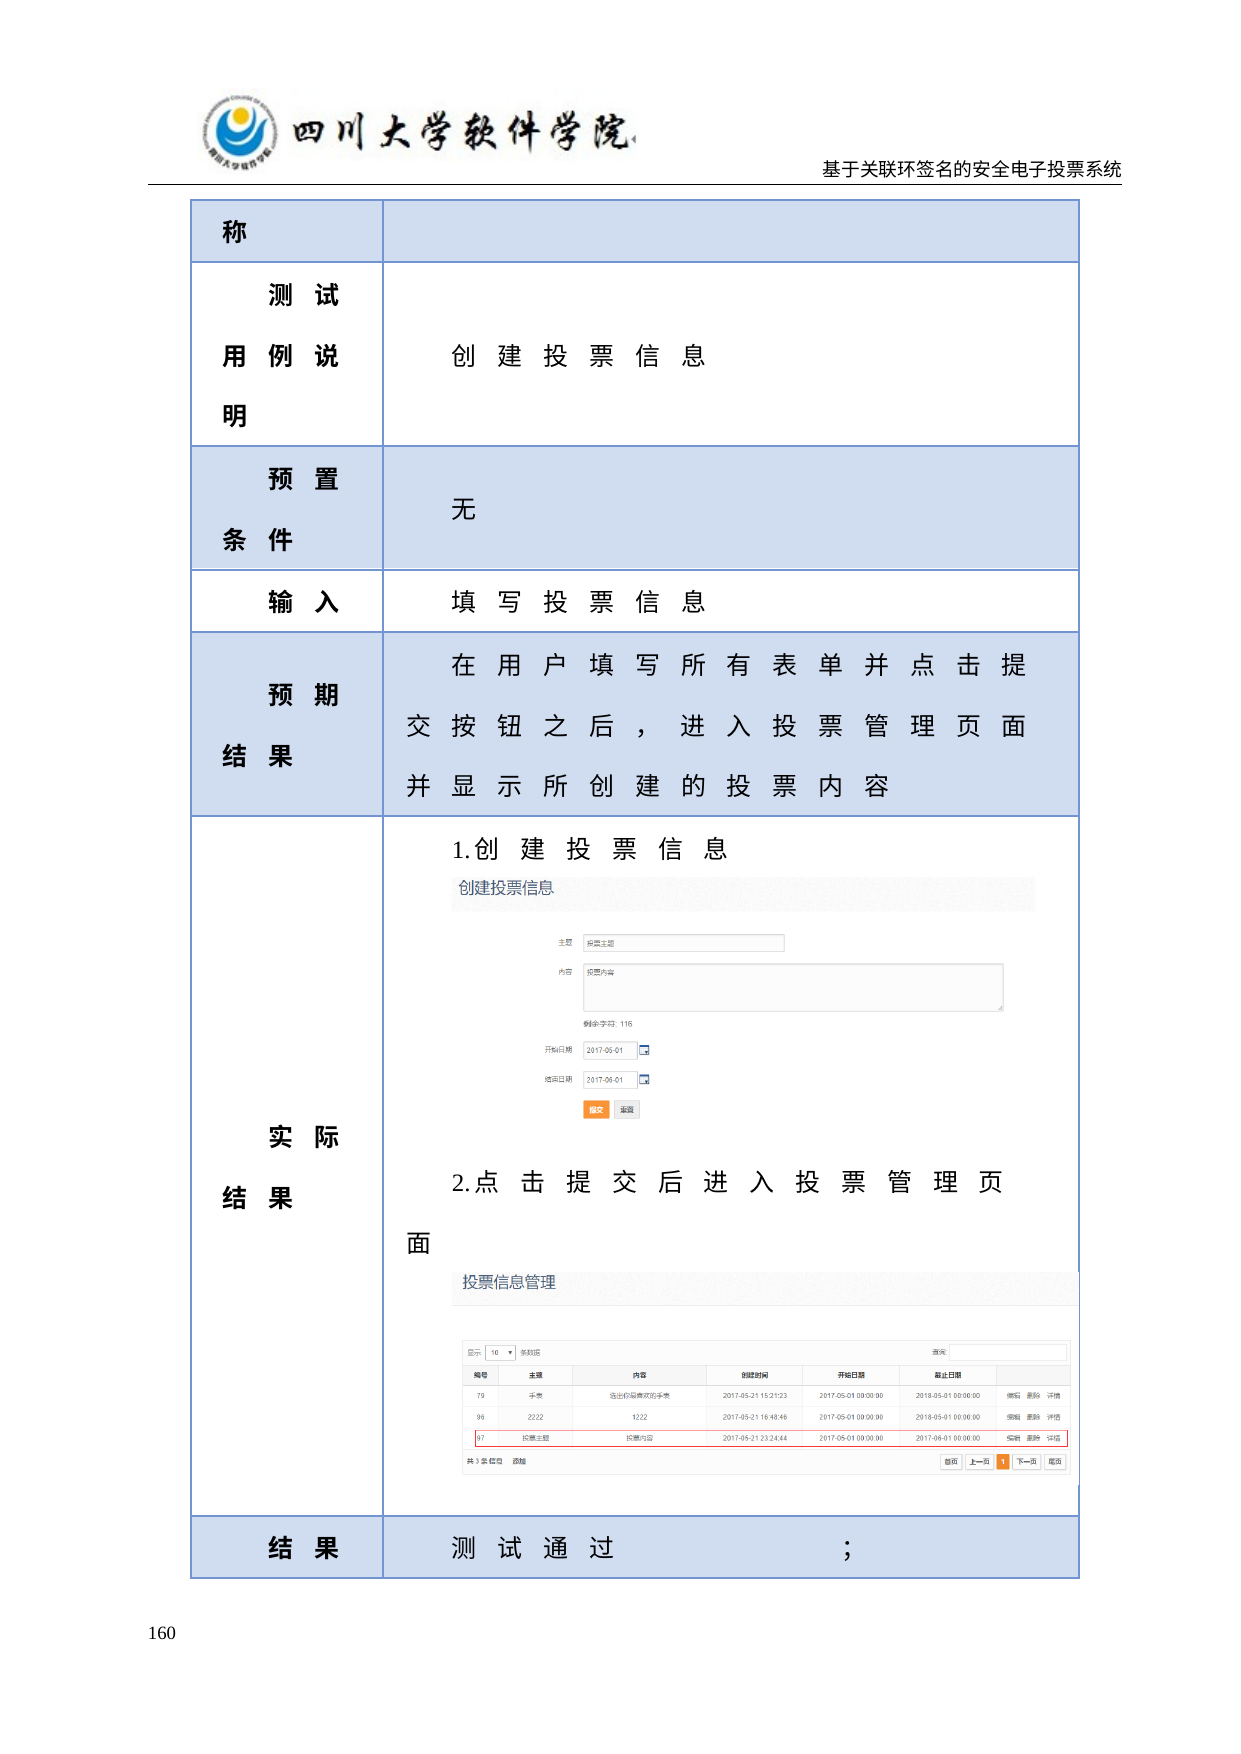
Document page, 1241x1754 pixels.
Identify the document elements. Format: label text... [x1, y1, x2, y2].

table_cell 后台登录测试 [384, 201, 1078, 261]
picture [451, 1272, 1079, 1485]
picture [451, 877, 1036, 1128]
table_cell 在用户填写所有表单并点击提交按钮之后，进入投票管理页面并显示所创建的投票内容 [384, 633, 1078, 815]
table_cell 测试用例说明 [192, 263, 382, 445]
table_cell 填写投票信息 [384, 571, 1078, 631]
table_cell 预置条件 [192, 447, 382, 568]
table_cell 测试用例名称 [192, 201, 382, 261]
table_cell 创建投票信息 [384, 263, 1078, 445]
table_cell 预期结果 [192, 633, 382, 815]
table_cell 无 [384, 447, 1078, 568]
table_cell 输入 [192, 571, 382, 631]
table_cell 结果分析 [192, 1517, 382, 1577]
picture [197, 88, 639, 177]
table_cell 测试通过 ； 测试未通过 [384, 1517, 1078, 1577]
table_cell 实际结果 [192, 817, 382, 1514]
table_cell 1.创建投票信息 2.点击提交后进入投票管理页面 [384, 817, 1078, 1514]
